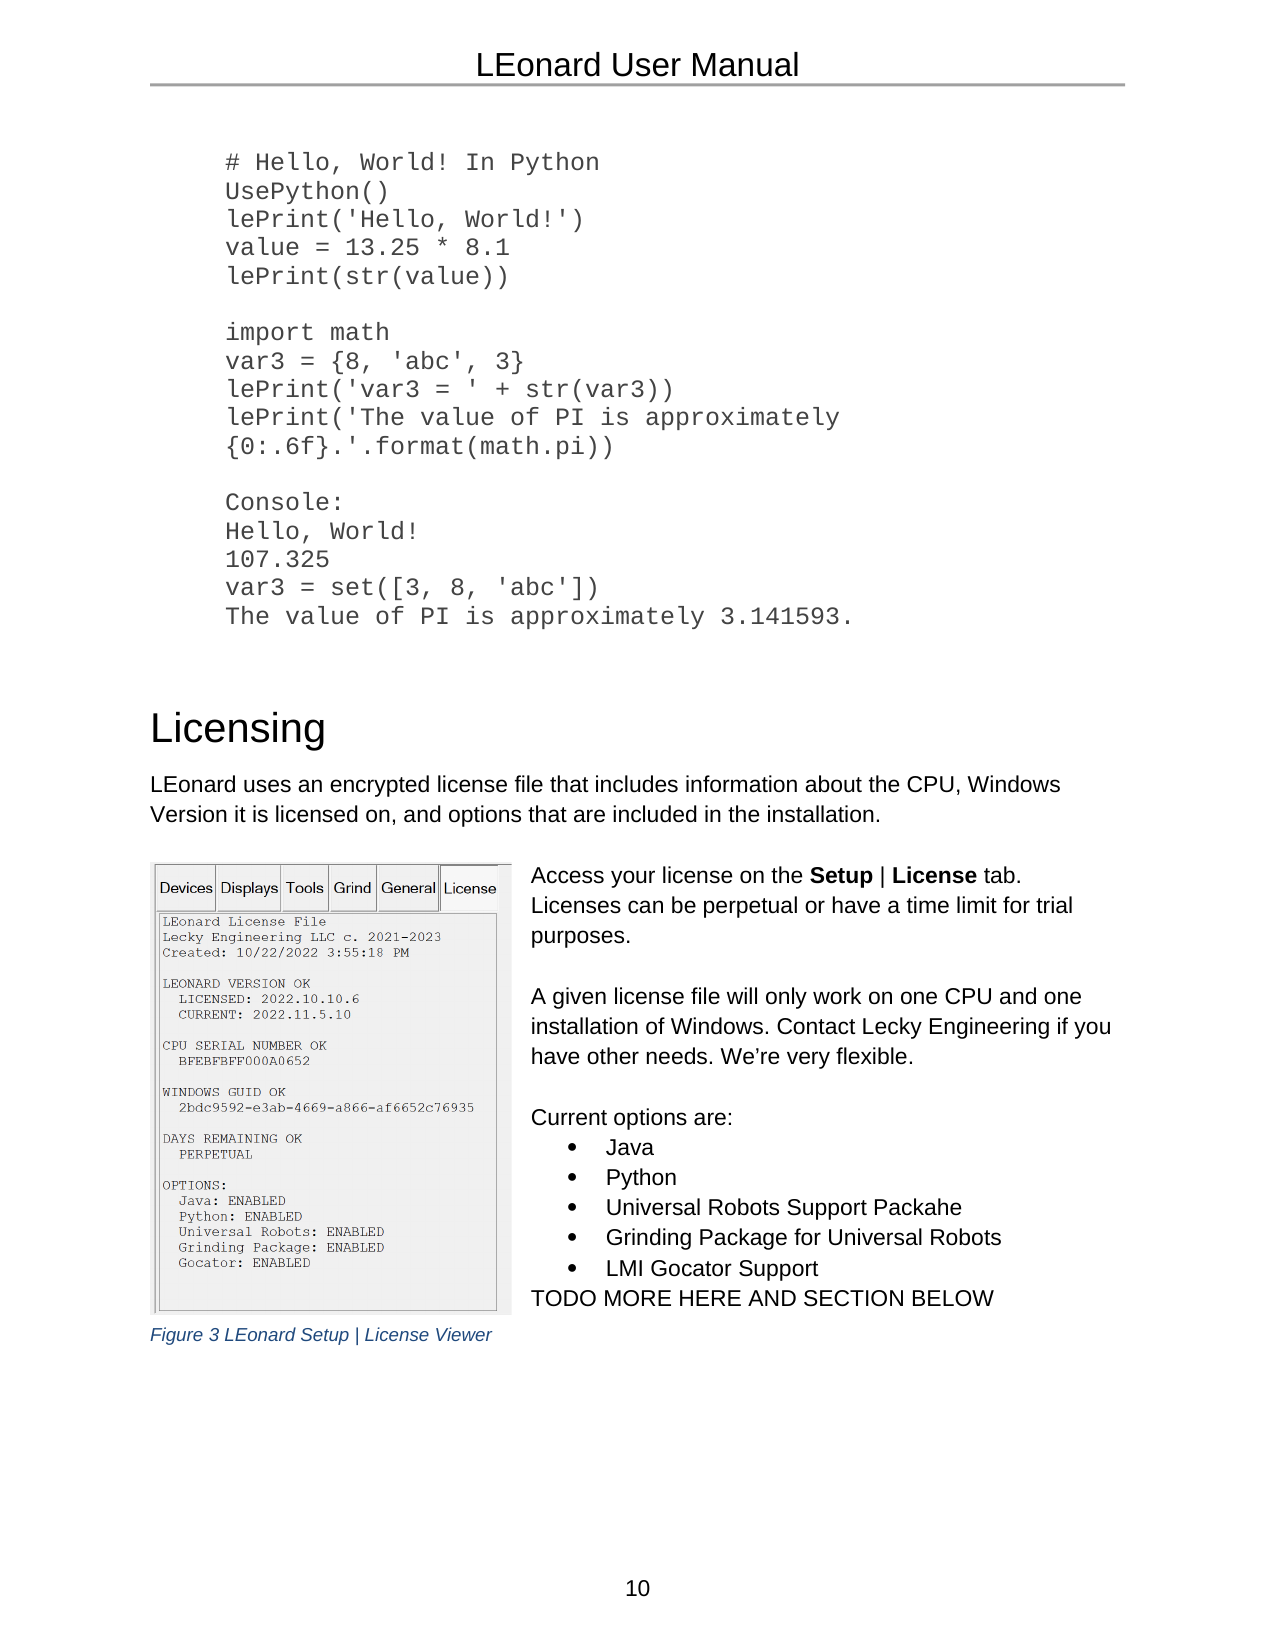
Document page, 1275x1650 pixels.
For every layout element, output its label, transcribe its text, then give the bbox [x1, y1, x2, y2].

text Console: [225, 490, 1125, 518]
text import math [225, 320, 1125, 348]
list Universal Robots Support Packahe [512, 1194, 1125, 1220]
text TODO MORE HERE AND SECTION BELOW [512, 1285, 1125, 1311]
list Python [512, 1164, 1125, 1190]
text var3 = {8, 'abc', 3} [225, 348, 1125, 377]
text 107.325 [225, 547, 1125, 575]
text value = 13.25 * 8.1 [225, 235, 1125, 263]
text UsePython() [225, 178, 1125, 207]
text Hello, World! [225, 518, 1125, 547]
text var3 = set([3, 8, 'abc']) [225, 575, 1125, 603]
text lePrint(str(value)) [225, 263, 1125, 292]
subtitle Licensing [150, 703, 1125, 751]
list LMI Gocator Support [512, 1254, 1125, 1281]
text Licenses can be perpetual or have a time limit for trial purposes. [512, 892, 1125, 948]
text lePrint('var3 = ' + str(var3)) [225, 377, 1125, 405]
text The value of PI is approximately 3.141593. [225, 603, 1125, 632]
text LEonard uses an encrypted license file that includes information about the CPU, Windows Version it is licensed on, and options that are included in the installation. [150, 771, 1125, 828]
picture [150, 862, 512, 1315]
text A given license file will only work on one CPU and one installation of Windows. Contact Lecky Engineering if you have other needs. We’re very flexible. [512, 983, 1125, 1069]
text Current options are: [512, 1103, 1125, 1130]
list Java [512, 1134, 1125, 1160]
text # Hello, World! In Python [225, 150, 1125, 178]
text lePrint('The value of PI is approximately {0:.6f}.'.format(math.pi)) [225, 405, 1125, 462]
list Grinding Package for Universal Robots [512, 1224, 1125, 1251]
text lePrint('Hello, World!') [225, 207, 1125, 235]
text Access your license on the Setup | License tab. [512, 862, 1125, 888]
